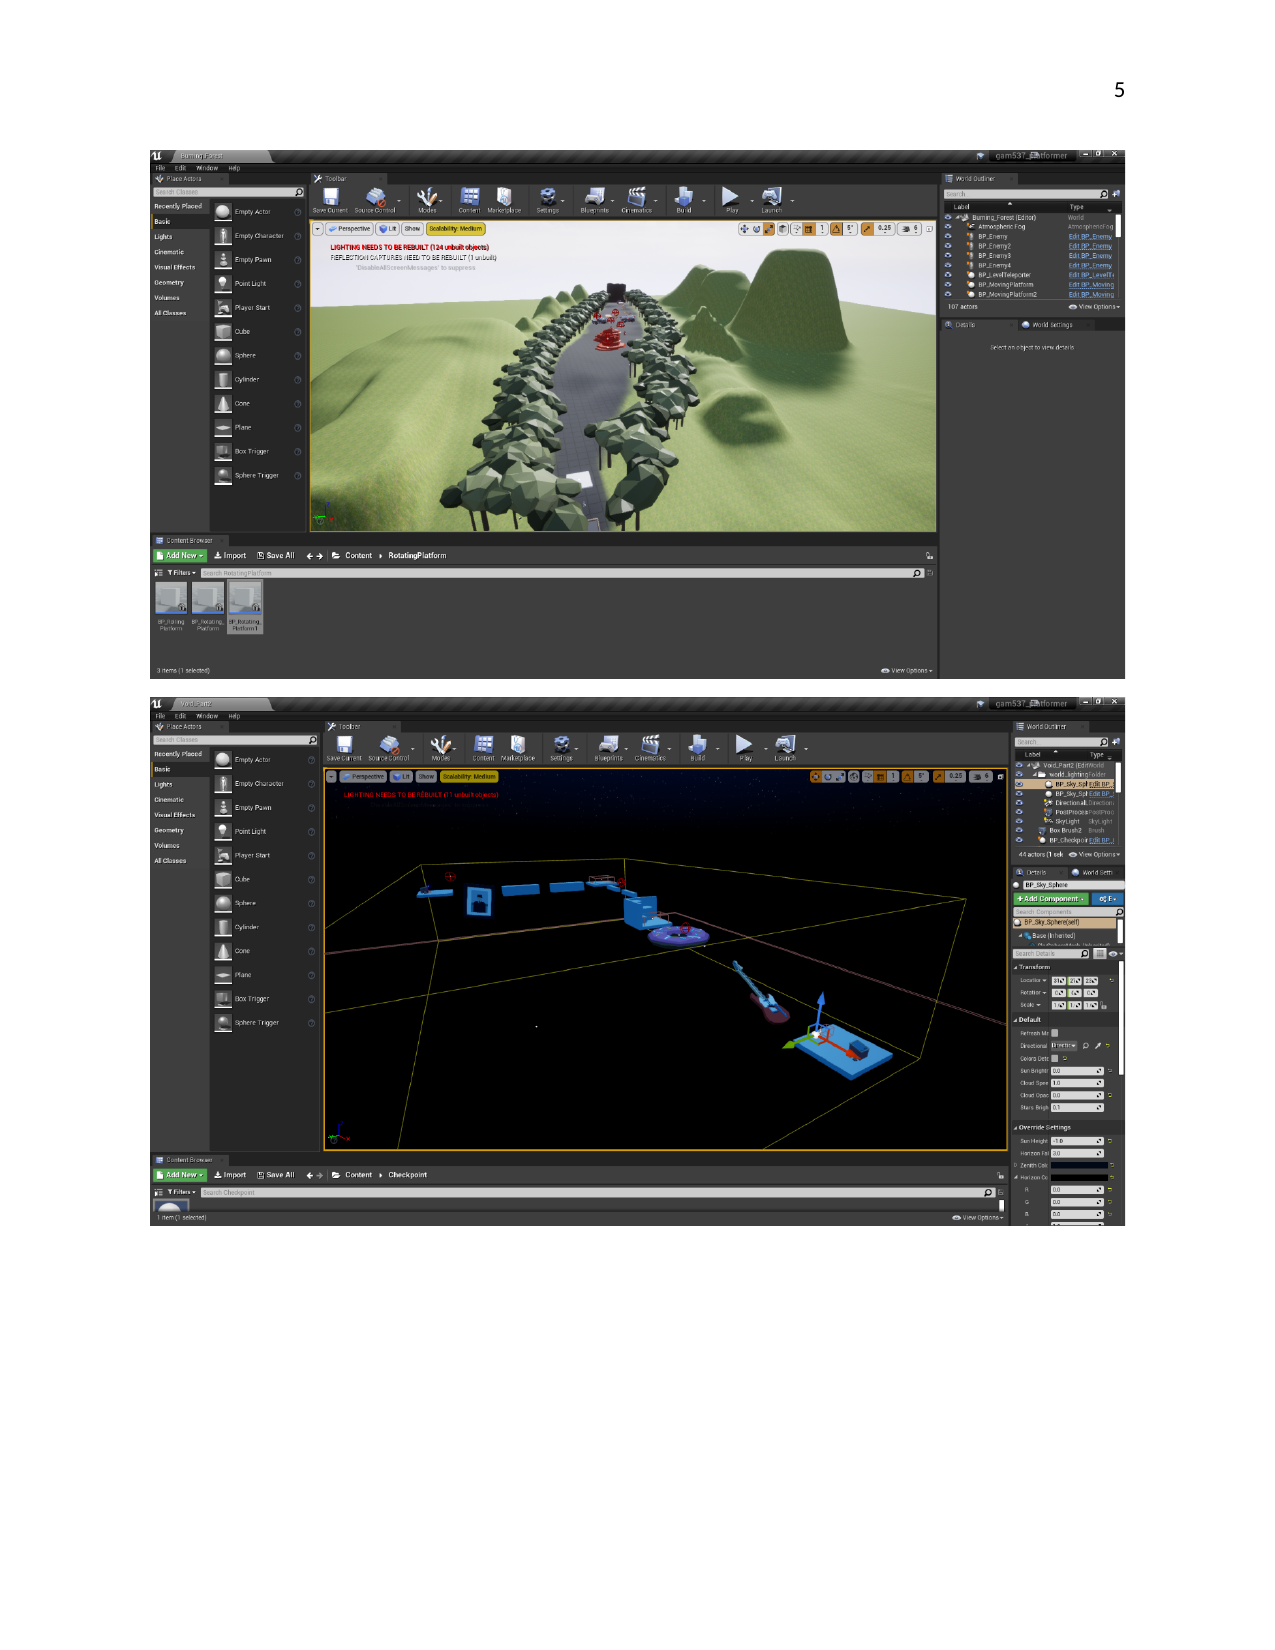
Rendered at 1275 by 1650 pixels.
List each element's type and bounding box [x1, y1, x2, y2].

picture [150, 697, 1125, 1226]
picture [150, 150, 1125, 679]
